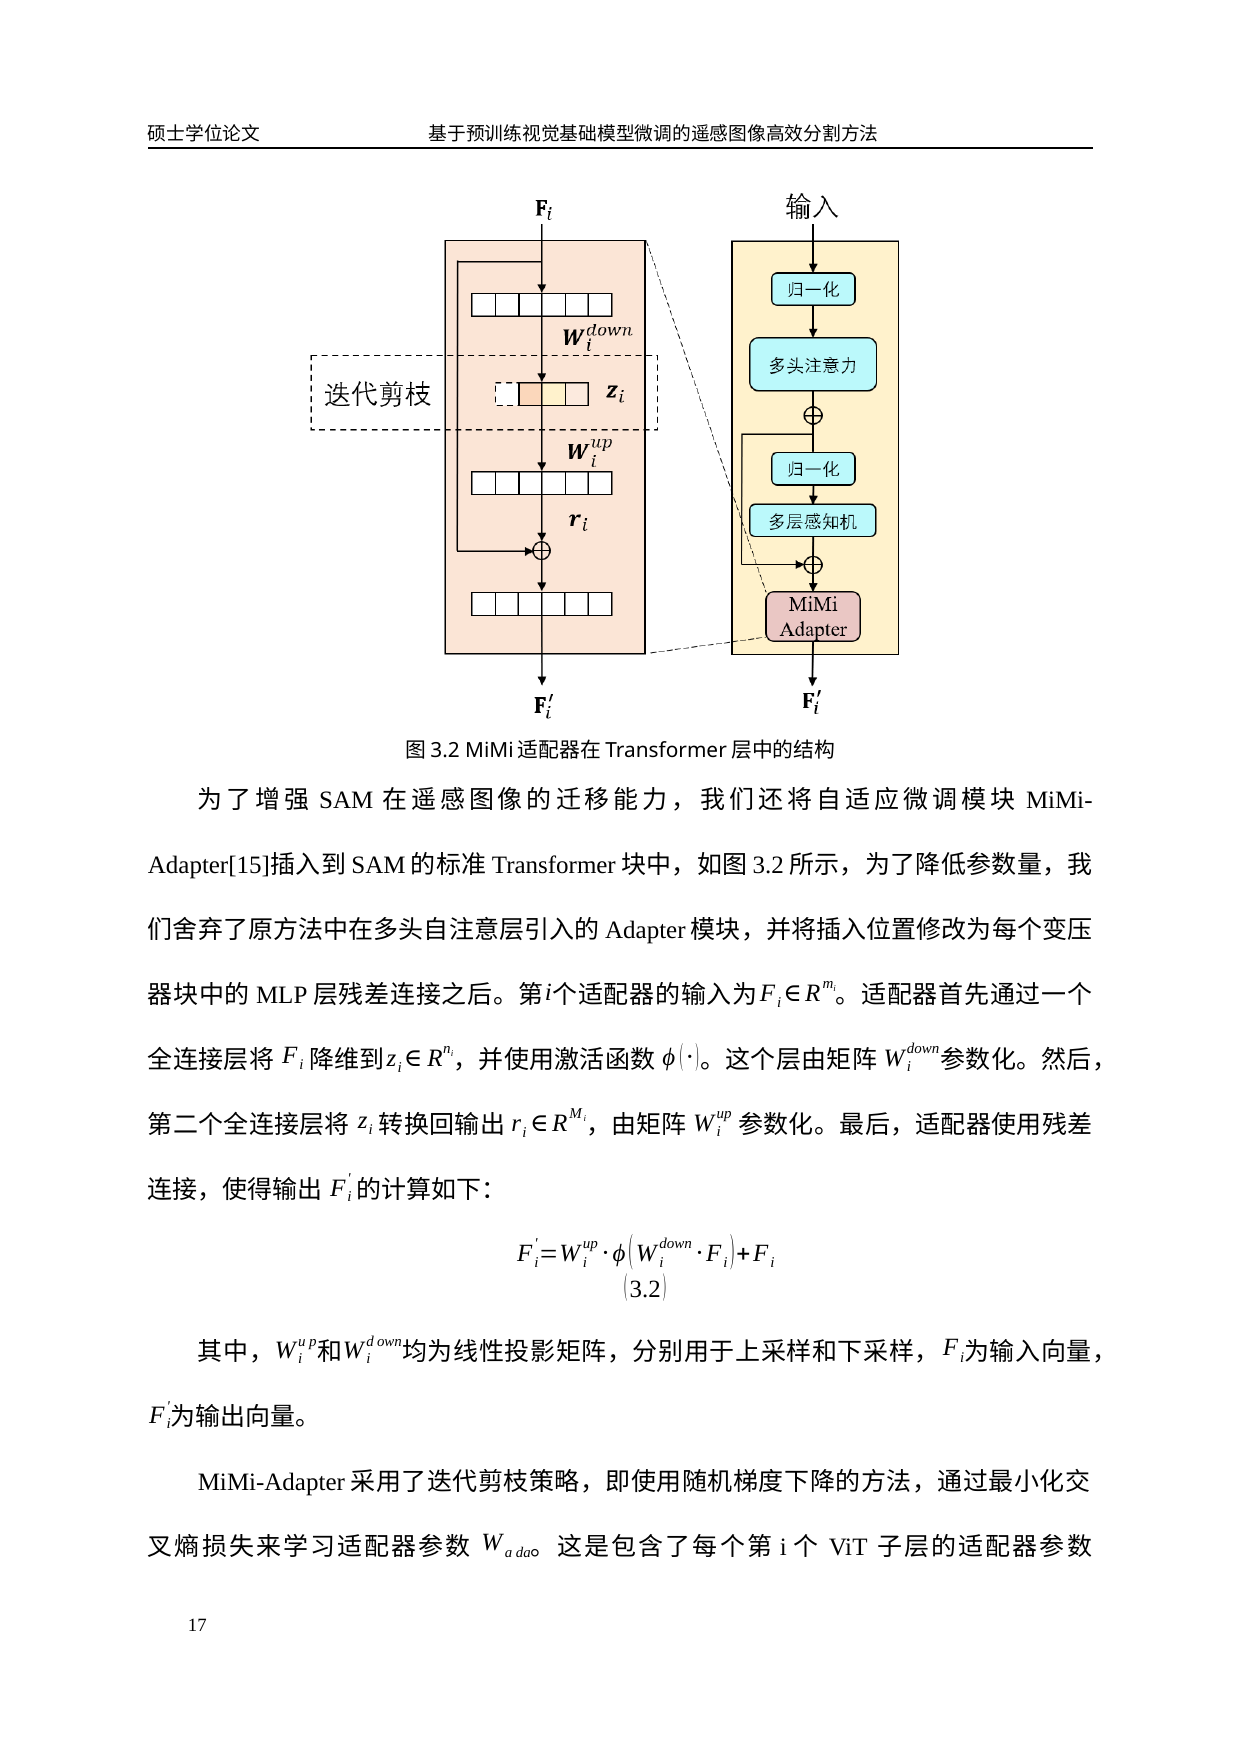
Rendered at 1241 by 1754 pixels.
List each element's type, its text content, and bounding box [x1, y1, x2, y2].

text 图3.2 MiMi适配器在Transformer层中的结构 [148, 732, 1092, 765]
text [148, 1447, 1092, 1577]
picture [302, 179, 938, 727]
text 其中，和均为线性投影矩阵，分别用于上采样和下采样，为输入向量，为输出向量。 [148, 1317, 1092, 1447]
text 为了增强SAM在遥感图像的迁移能力，我们还将自适应微调模块MiMi-Adapter[15]插入到SAM的标准Transformer块中，如图3.2所示，为了降低参数量，我们舍弃了原方法中在多头自注意层引入的Adapter模块，并将插入位置修改为每个变压器块中的MLP层残差连接之后。第个适配器的输入为。适配器首先通过一个全连接层将 降维到，并使用激活函数 。这个层由矩阵 参数化。然后，第二个全连接层将 转换回输出 ，由矩阵 参数化。最后，适配器使用残差连接，使得输出 的计算如下： [148, 765, 1092, 1220]
